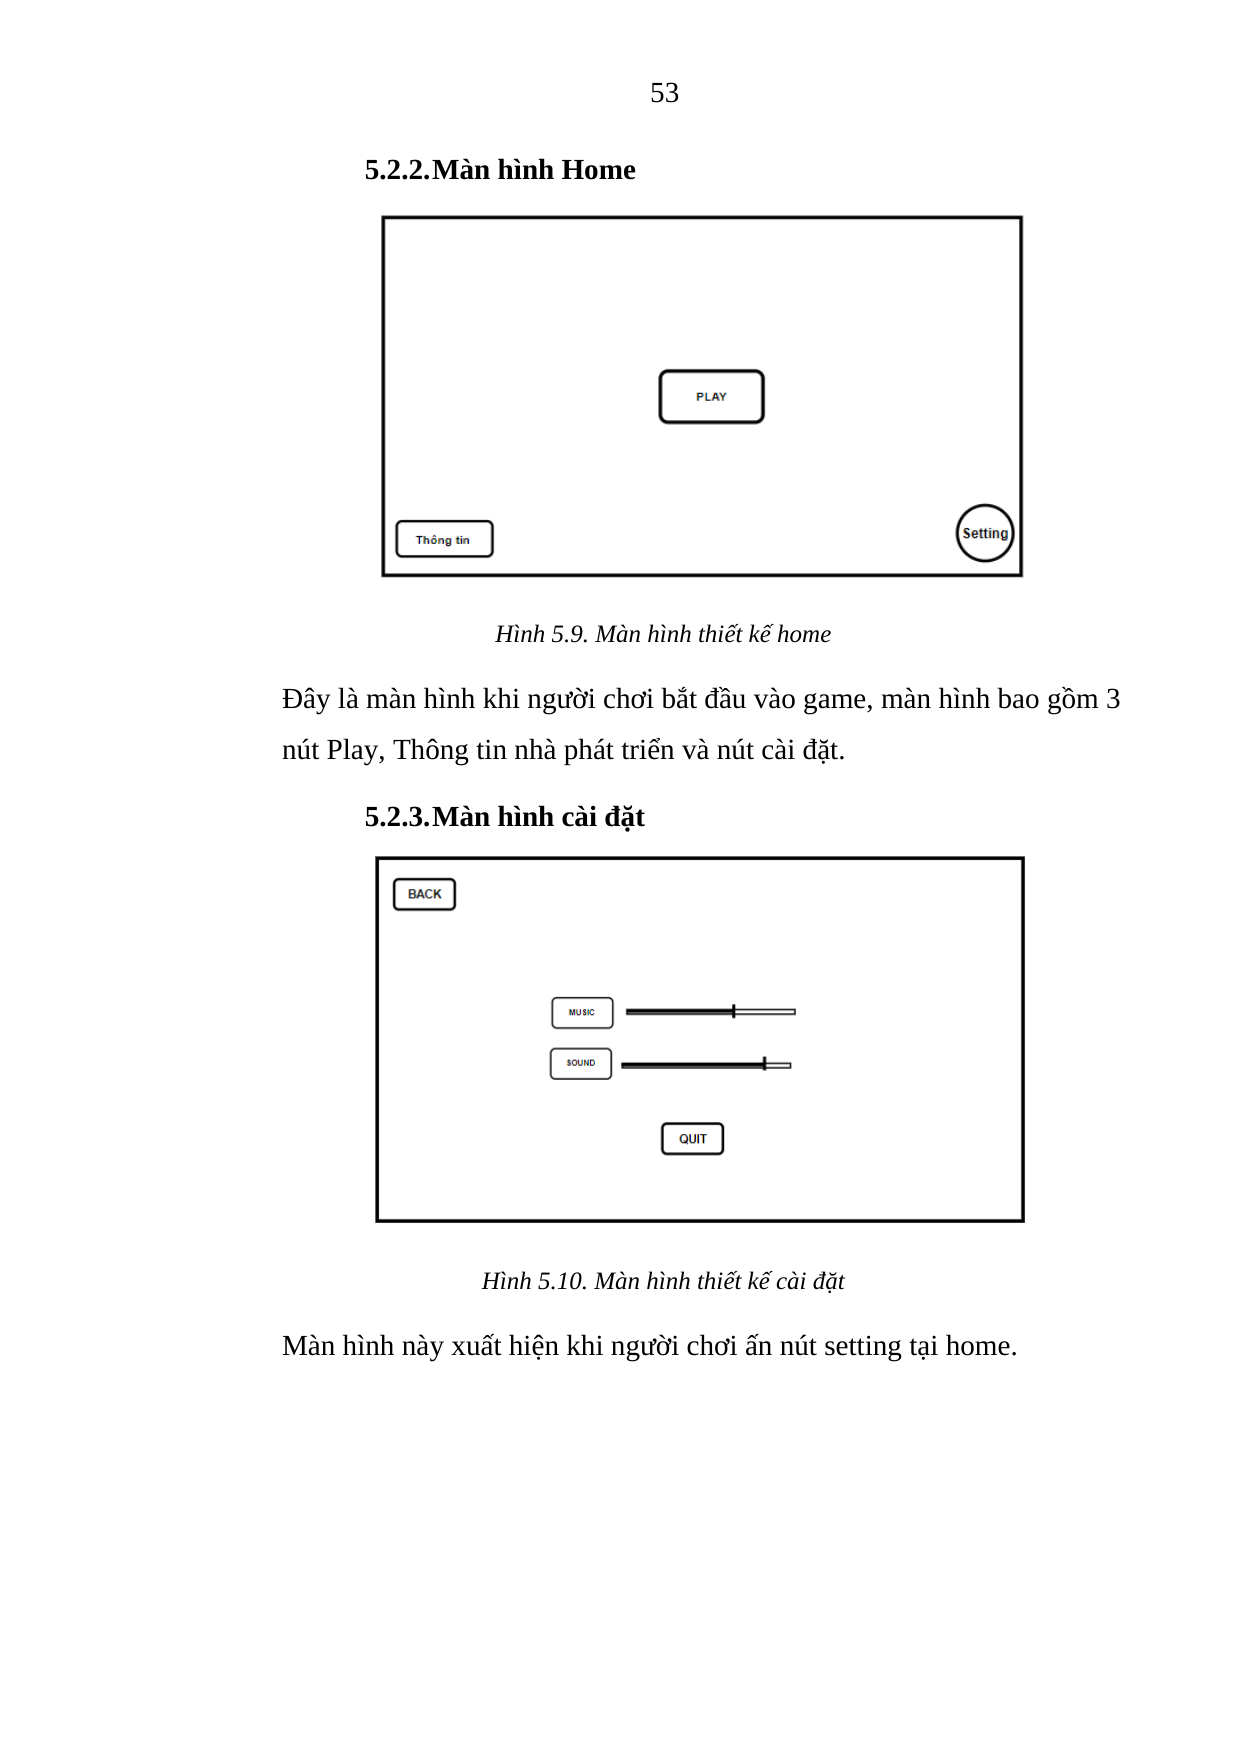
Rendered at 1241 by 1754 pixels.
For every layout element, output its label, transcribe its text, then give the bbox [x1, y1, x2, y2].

picture [371, 202, 1033, 586]
list Đây là màn hình khi người chơi bắt đầu vào game, màn hình bao gồm 3 nút Play, Thông tin nhà phát triển và nút cài đặt. [282, 682, 1122, 765]
subtitle Màn hình Home [364, 152, 1122, 185]
picture [371, 849, 1033, 1233]
subtitle Màn hình cài đặt [364, 799, 1122, 832]
text Hình .. Màn hình thiết kế cài đặt [207, 1266, 1122, 1295]
list Màn hình này xuất hiện khi người chơi ấn nút setting tại home. [282, 1328, 1122, 1362]
text Hình .. Màn hình thiết kế home [207, 619, 1122, 648]
